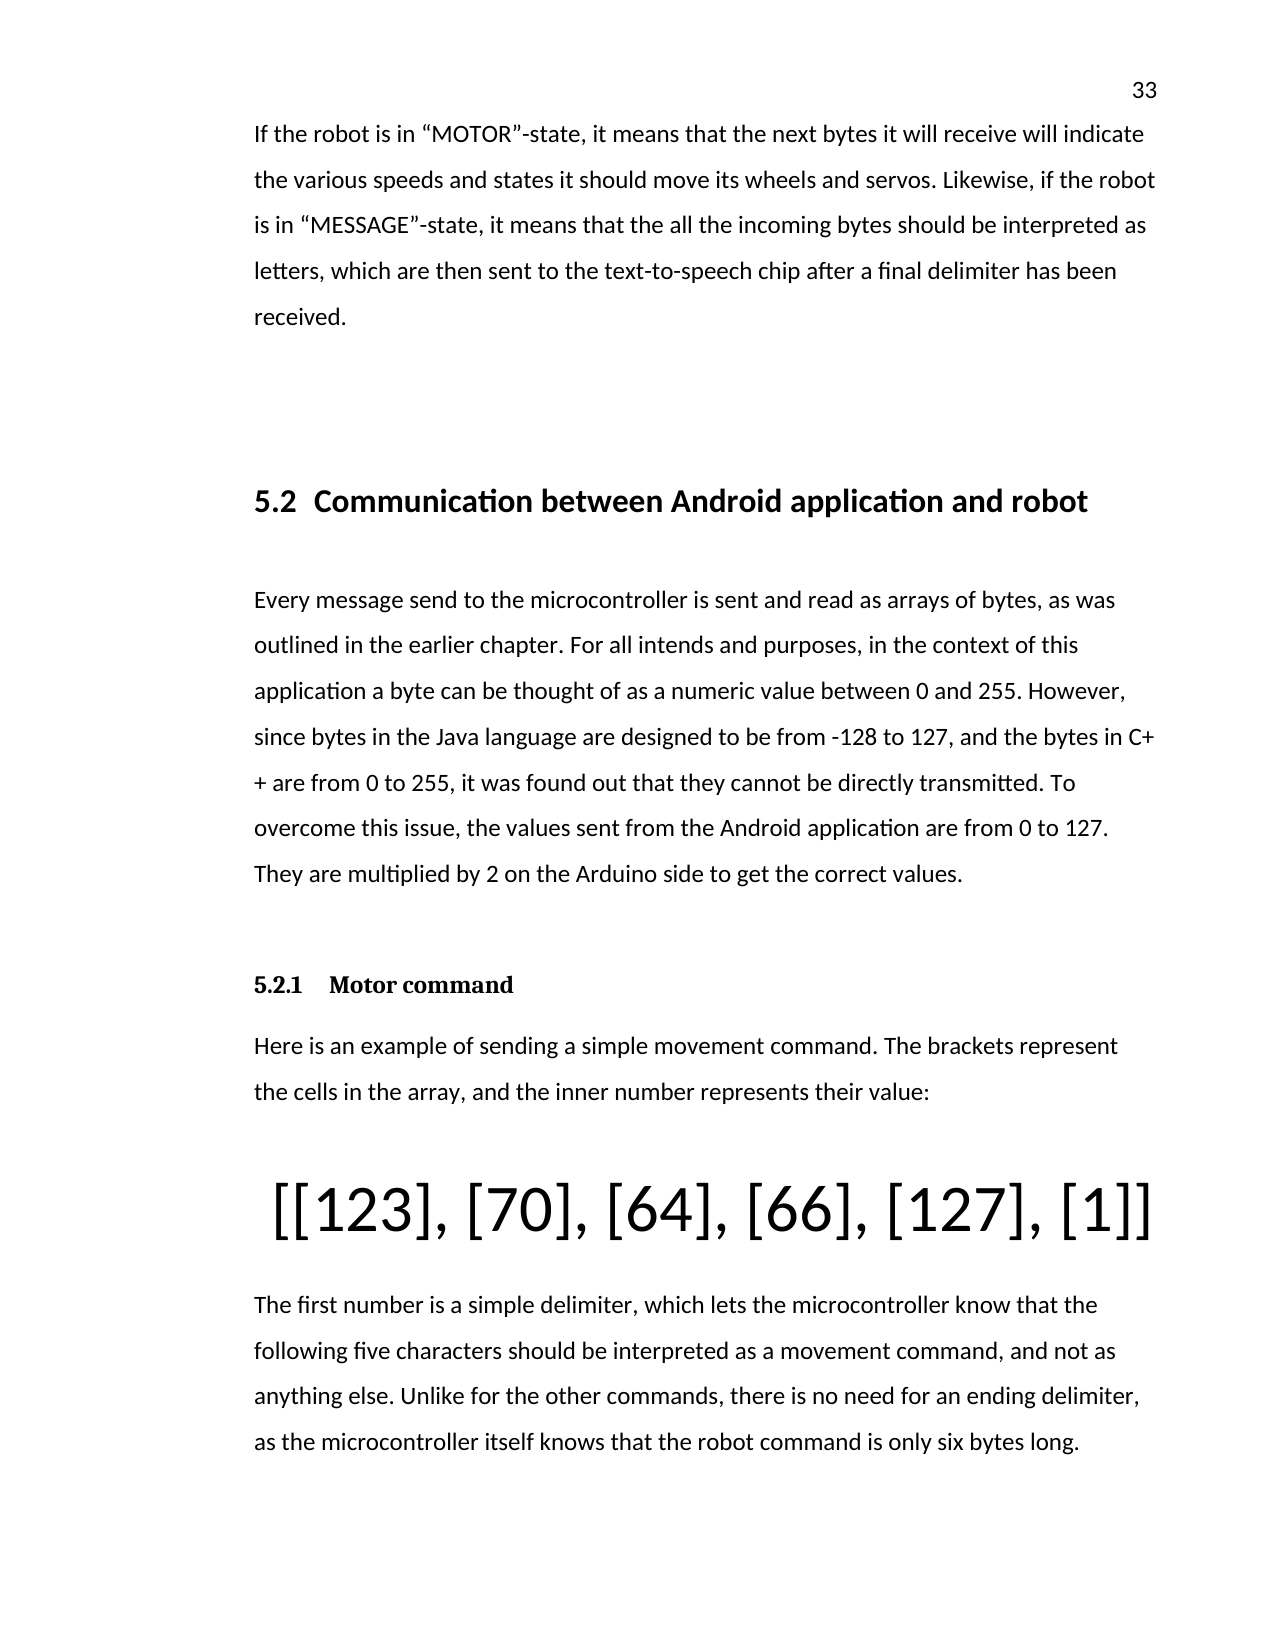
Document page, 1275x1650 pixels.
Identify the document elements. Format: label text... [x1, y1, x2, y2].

text The first number is a simple delimiter, which lets the microcontroller know that the following five characters should be interpreted as a movement command, and not as anything else. Unlike for the other commands, there is no need for an ending delimiter, as the microcontroller itself knows that the robot command is only six bytes long. [254, 1289, 1157, 1457]
text Here is an example of sending a simple movement command. The brackets represent the cells in the array, and the inner number represents their value: [254, 1030, 1157, 1106]
subtitle Motor command [254, 971, 1157, 999]
subtitle Communication between Android application and robot [254, 480, 1157, 521]
text [[123], [70], [64], [66], [127], [1]] [254, 1167, 1157, 1248]
text If the robot is in “MOTOR”-state, it means that the next bytes it will receive will indicate the various speeds and states it should move its wheels and servos. Likewise, if the robot is in “MESSAGE”-state, it means that the all the incoming bytes should be interpreted as letters, which are then sent to the text-to-speech chip after a final delimiter has been received. [254, 118, 1157, 332]
text Every message send to the microcontroller is sent and read as arrays of bytes, as was outlined in the earlier chapter. For all intends and purposes, in the context of this application a byte can be thought of as a numeric value between 0 and 255. However, since bytes in the Java language are designed to be from -128 to 127, and the bytes in C++ are from 0 to 255, it was found out that they cannot be directly transmitted. To overcome this issue, the values sent from the Android application are from 0 to 127. They are multiplied by 2 on the Arduino side to get the correct values. [254, 584, 1157, 889]
